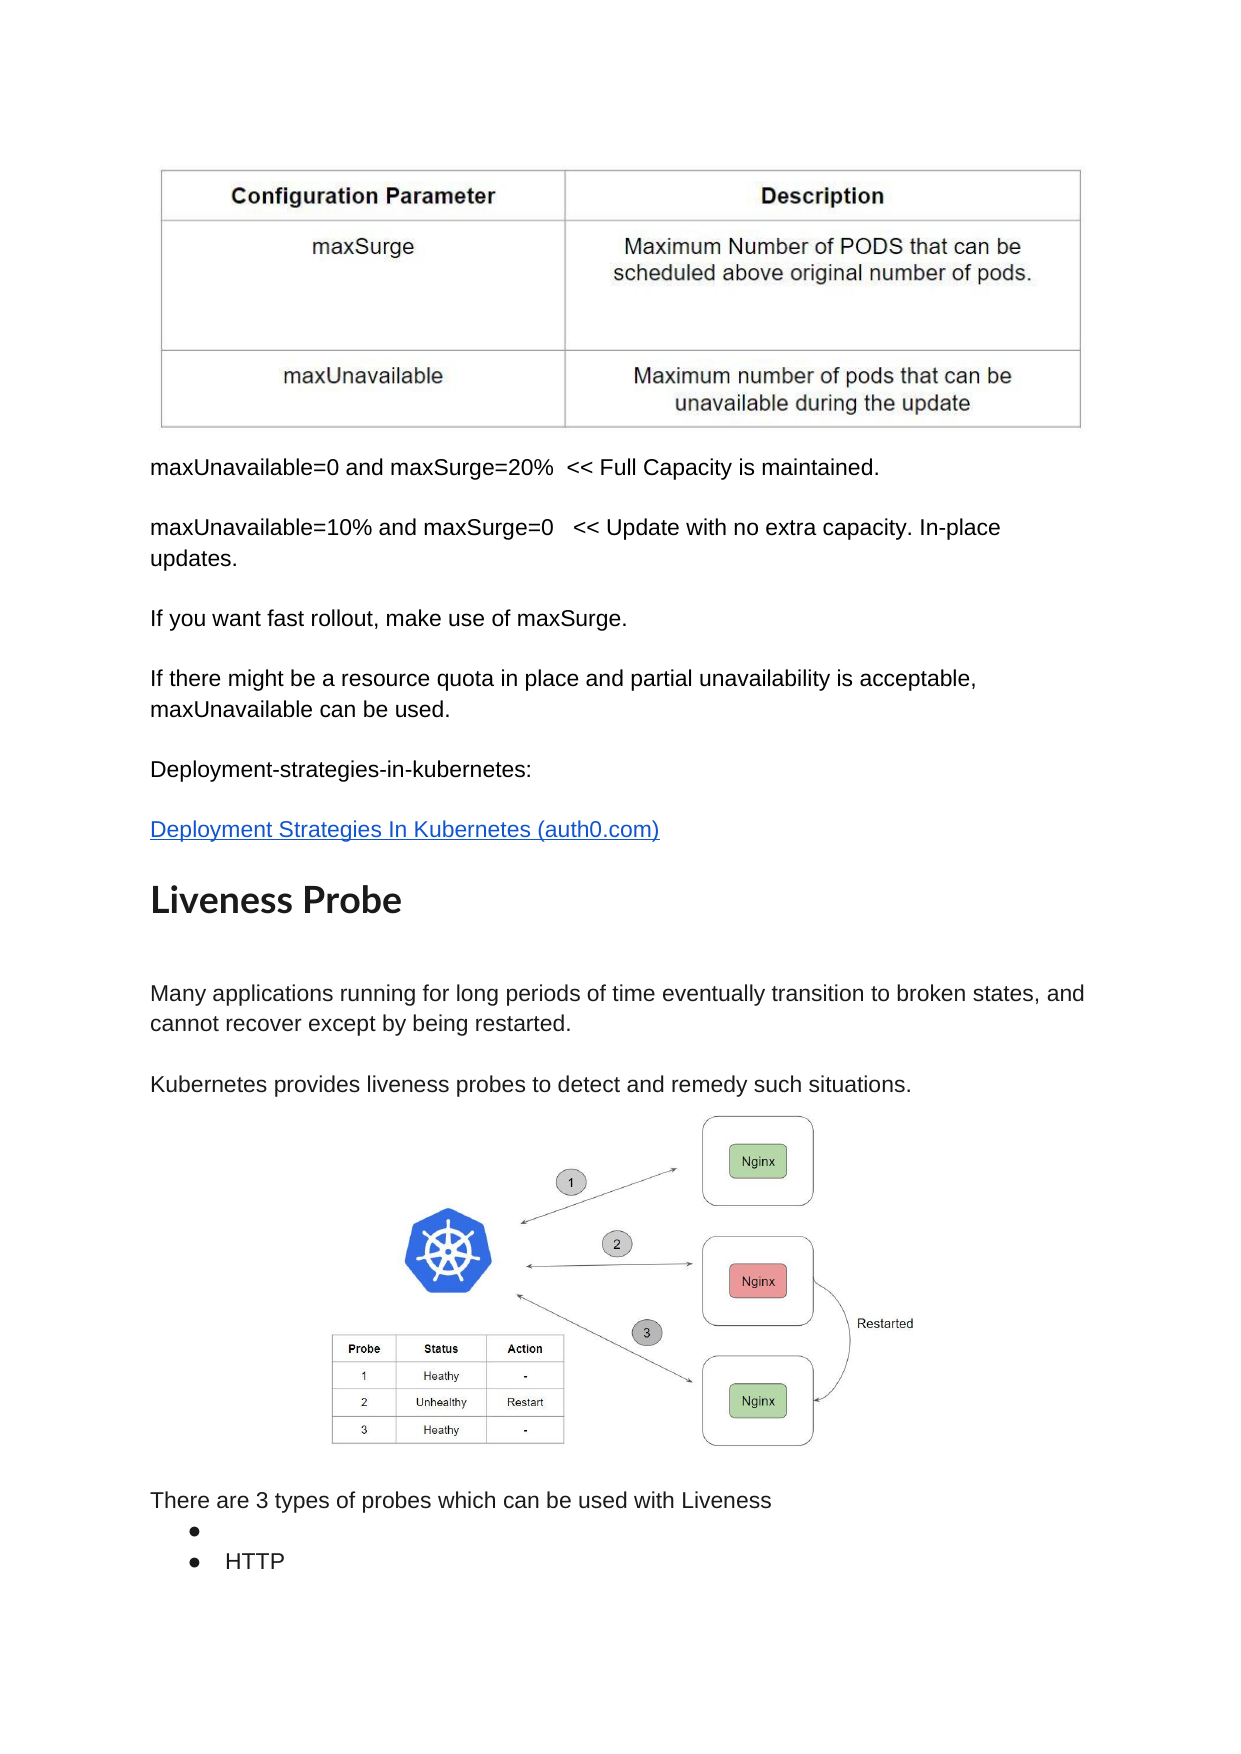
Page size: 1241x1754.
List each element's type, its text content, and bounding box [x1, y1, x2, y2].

list HTTP [187, 1548, 1090, 1574]
text Kubernetes provides liveness probes to detect and remedy such situations. [150, 1071, 1090, 1097]
text Liveness Probe [150, 877, 1090, 922]
text maxUnavailable=0 and maxSurge=20% << Full Capacity is maintained. [150, 454, 1090, 480]
text Many applications running for long periods of time eventually transition to broken states, and cannot recover except by being restarted. [150, 980, 1090, 1037]
text Deployment-strategies-in-kubernetes: [150, 756, 1090, 782]
text maxUnavailable=10% and maxSurge=0 << Update with no extra capacity. In-place updates. [150, 514, 1090, 571]
text Deployment Strategies In Kubernetes (auth0.com) [150, 816, 1090, 843]
picture [150, 150, 1091, 450]
text If there might be a resource quota in place and partial unavailability is acceptable, maxUnavailable can be used. [150, 665, 1090, 722]
text There are 3 types of probes which can be used with Liveness [150, 1487, 1090, 1514]
picture [322, 1101, 918, 1454]
text If you want fast rollout, make use of maxSurge. [150, 605, 1090, 631]
